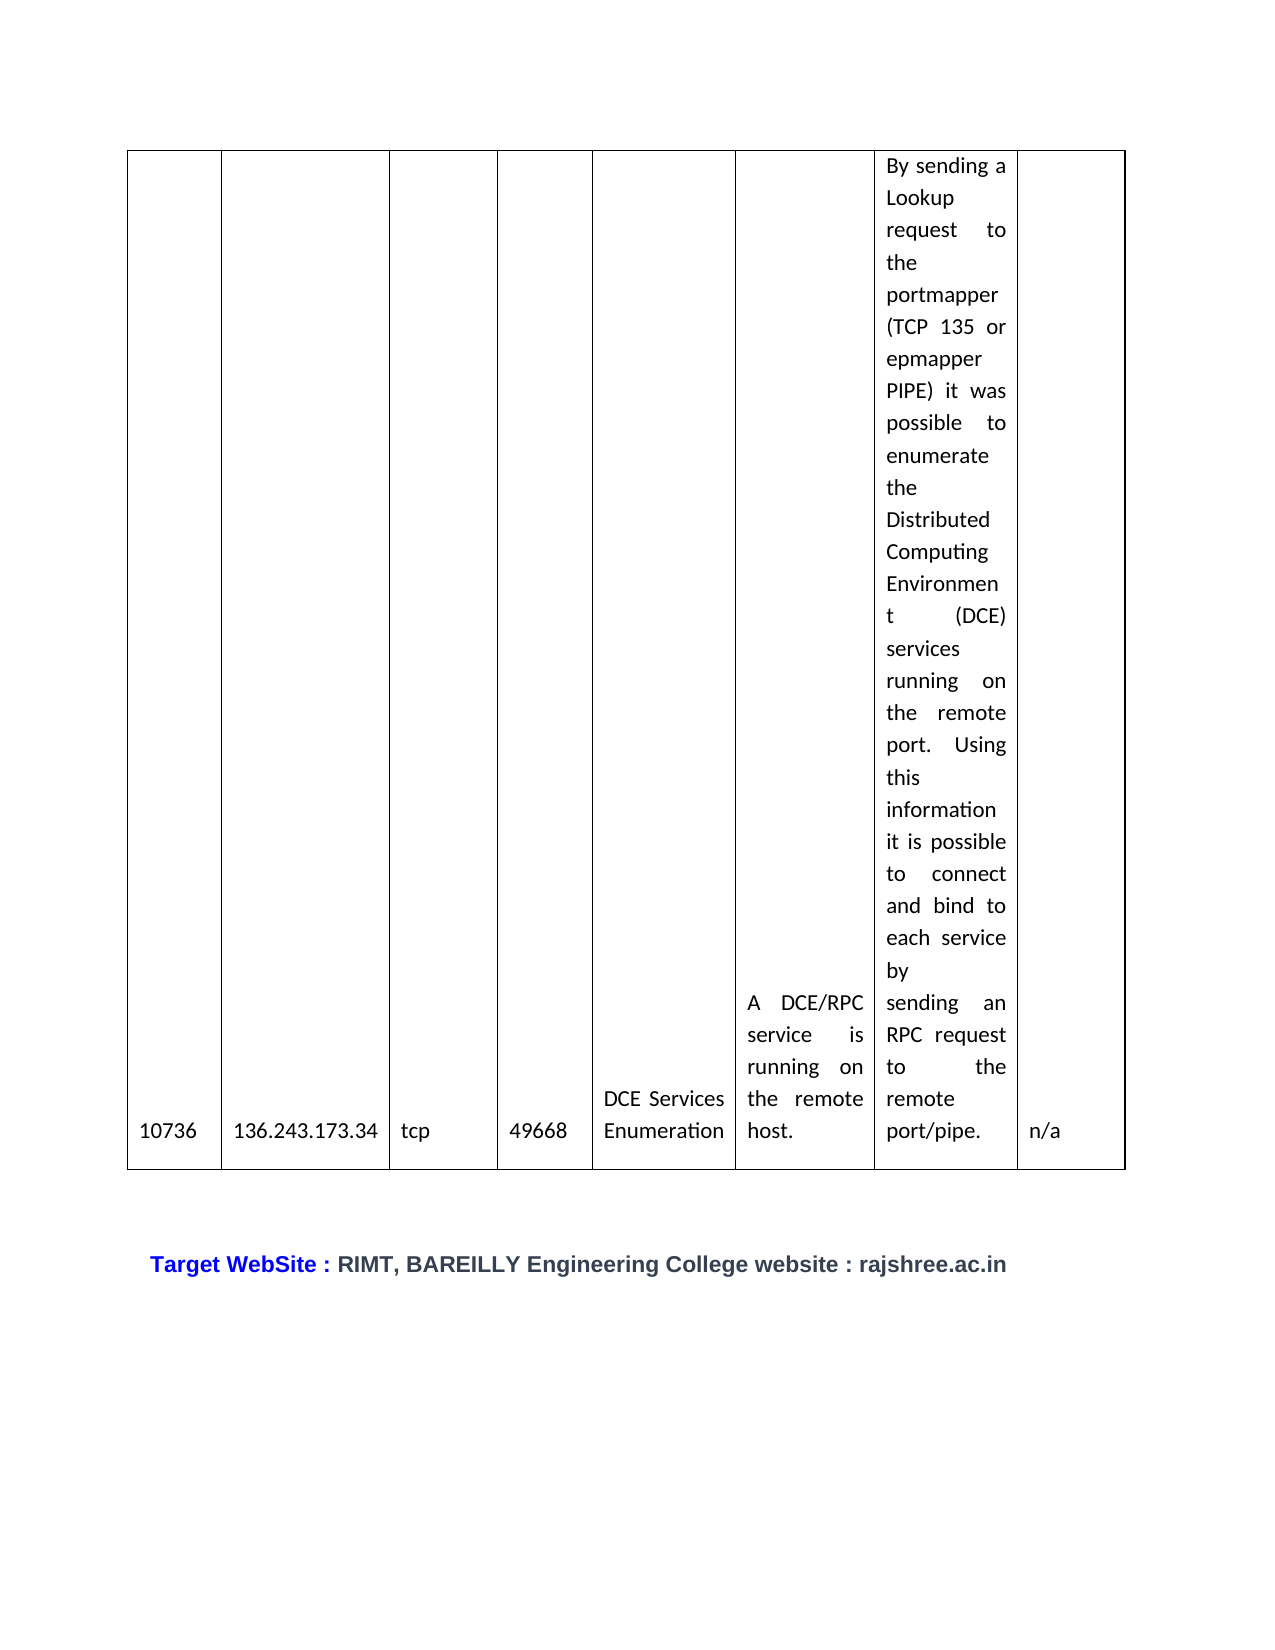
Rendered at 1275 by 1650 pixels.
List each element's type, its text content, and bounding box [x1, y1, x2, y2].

text Target WebSite : RIMT, BAREILLY Engineering College website : rajshree.ac.in [150, 1251, 1125, 1277]
table_cell n/a [1018, 151, 1124, 1169]
table_cell A DCE/RPC service is running on the remote host. [736, 151, 874, 1169]
table_cell DCE Services Enumeration [593, 151, 735, 1169]
table_cell 49668 [498, 151, 592, 1169]
table_cell 10736 [128, 151, 221, 1169]
table_cell tcp [390, 151, 497, 1169]
table_cell 136.243.173.34 [222, 151, 389, 1169]
